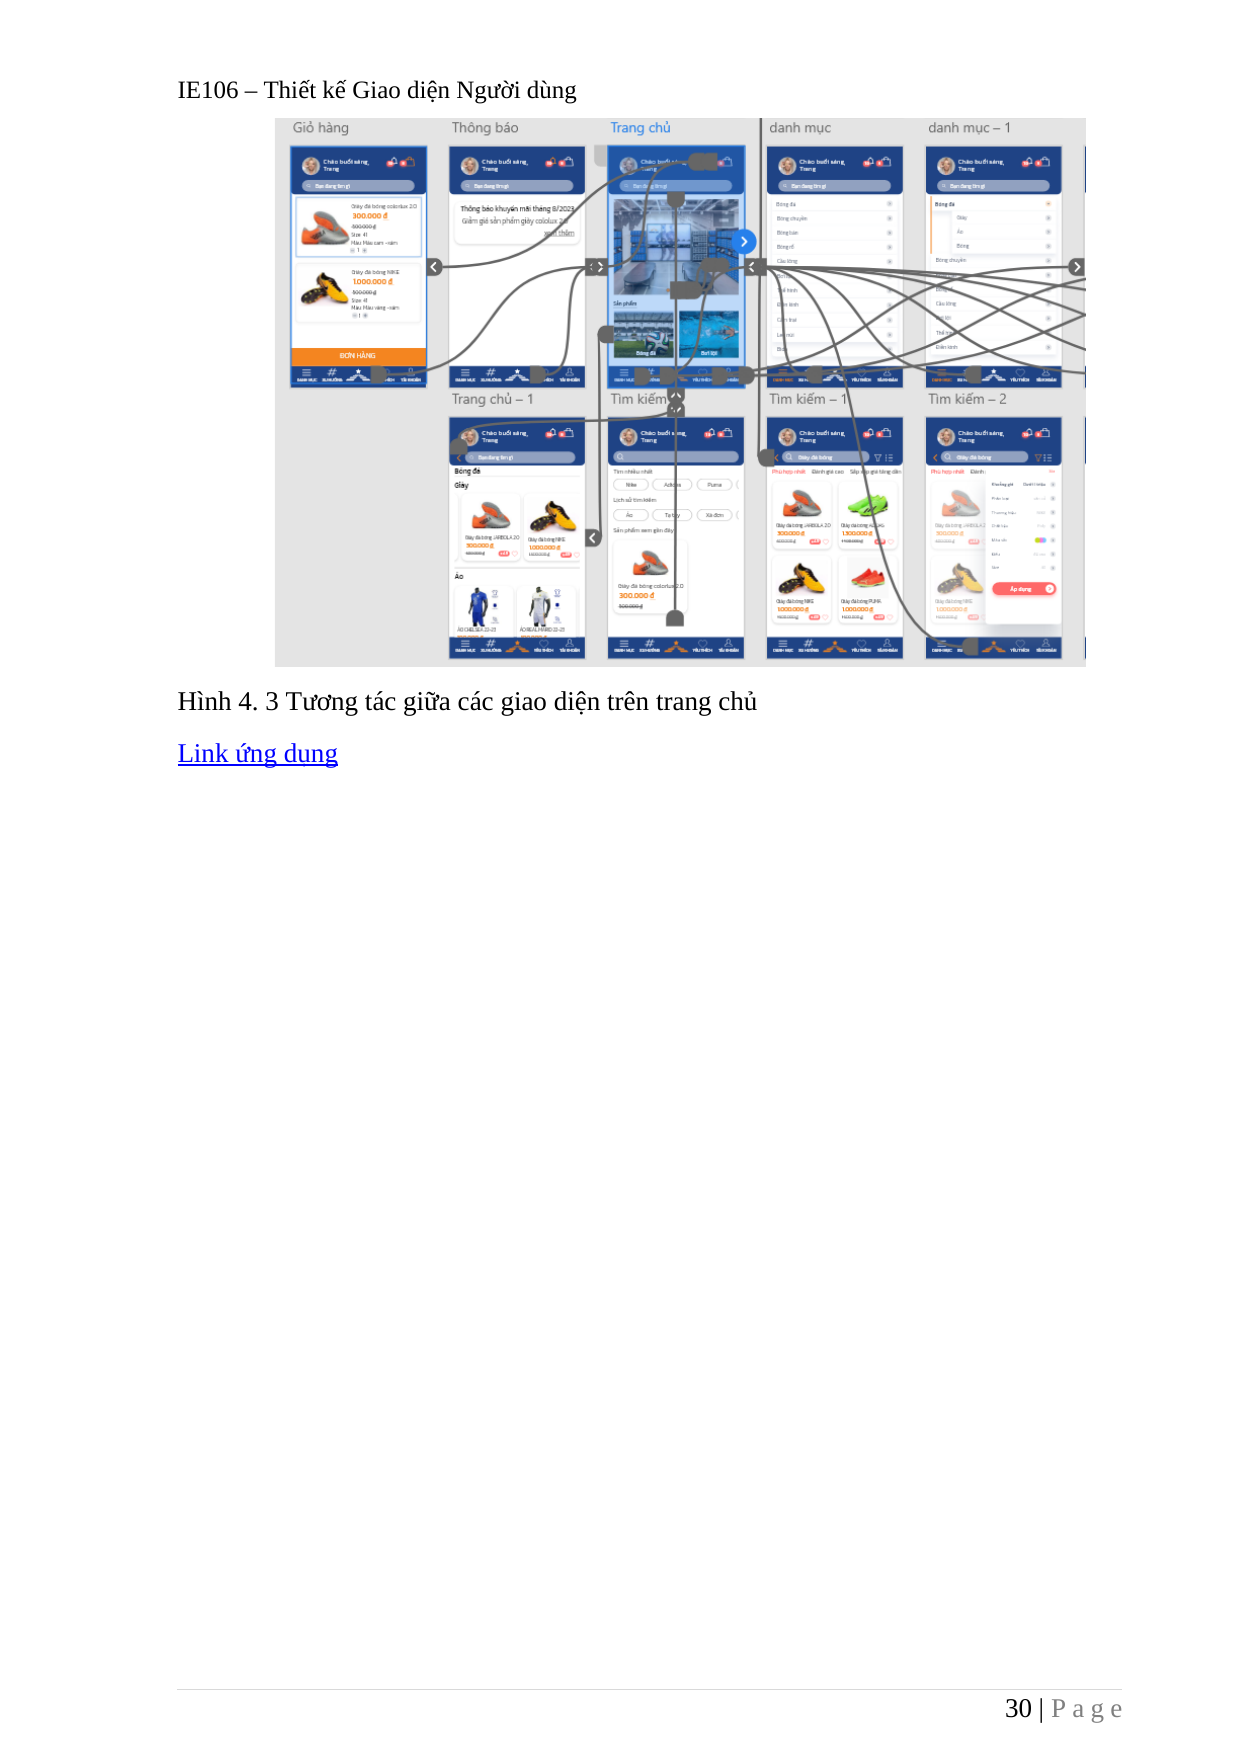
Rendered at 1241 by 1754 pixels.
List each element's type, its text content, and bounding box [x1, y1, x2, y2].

text Link ứng dụng [177, 737, 1122, 768]
picture [274, 118, 1086, 667]
